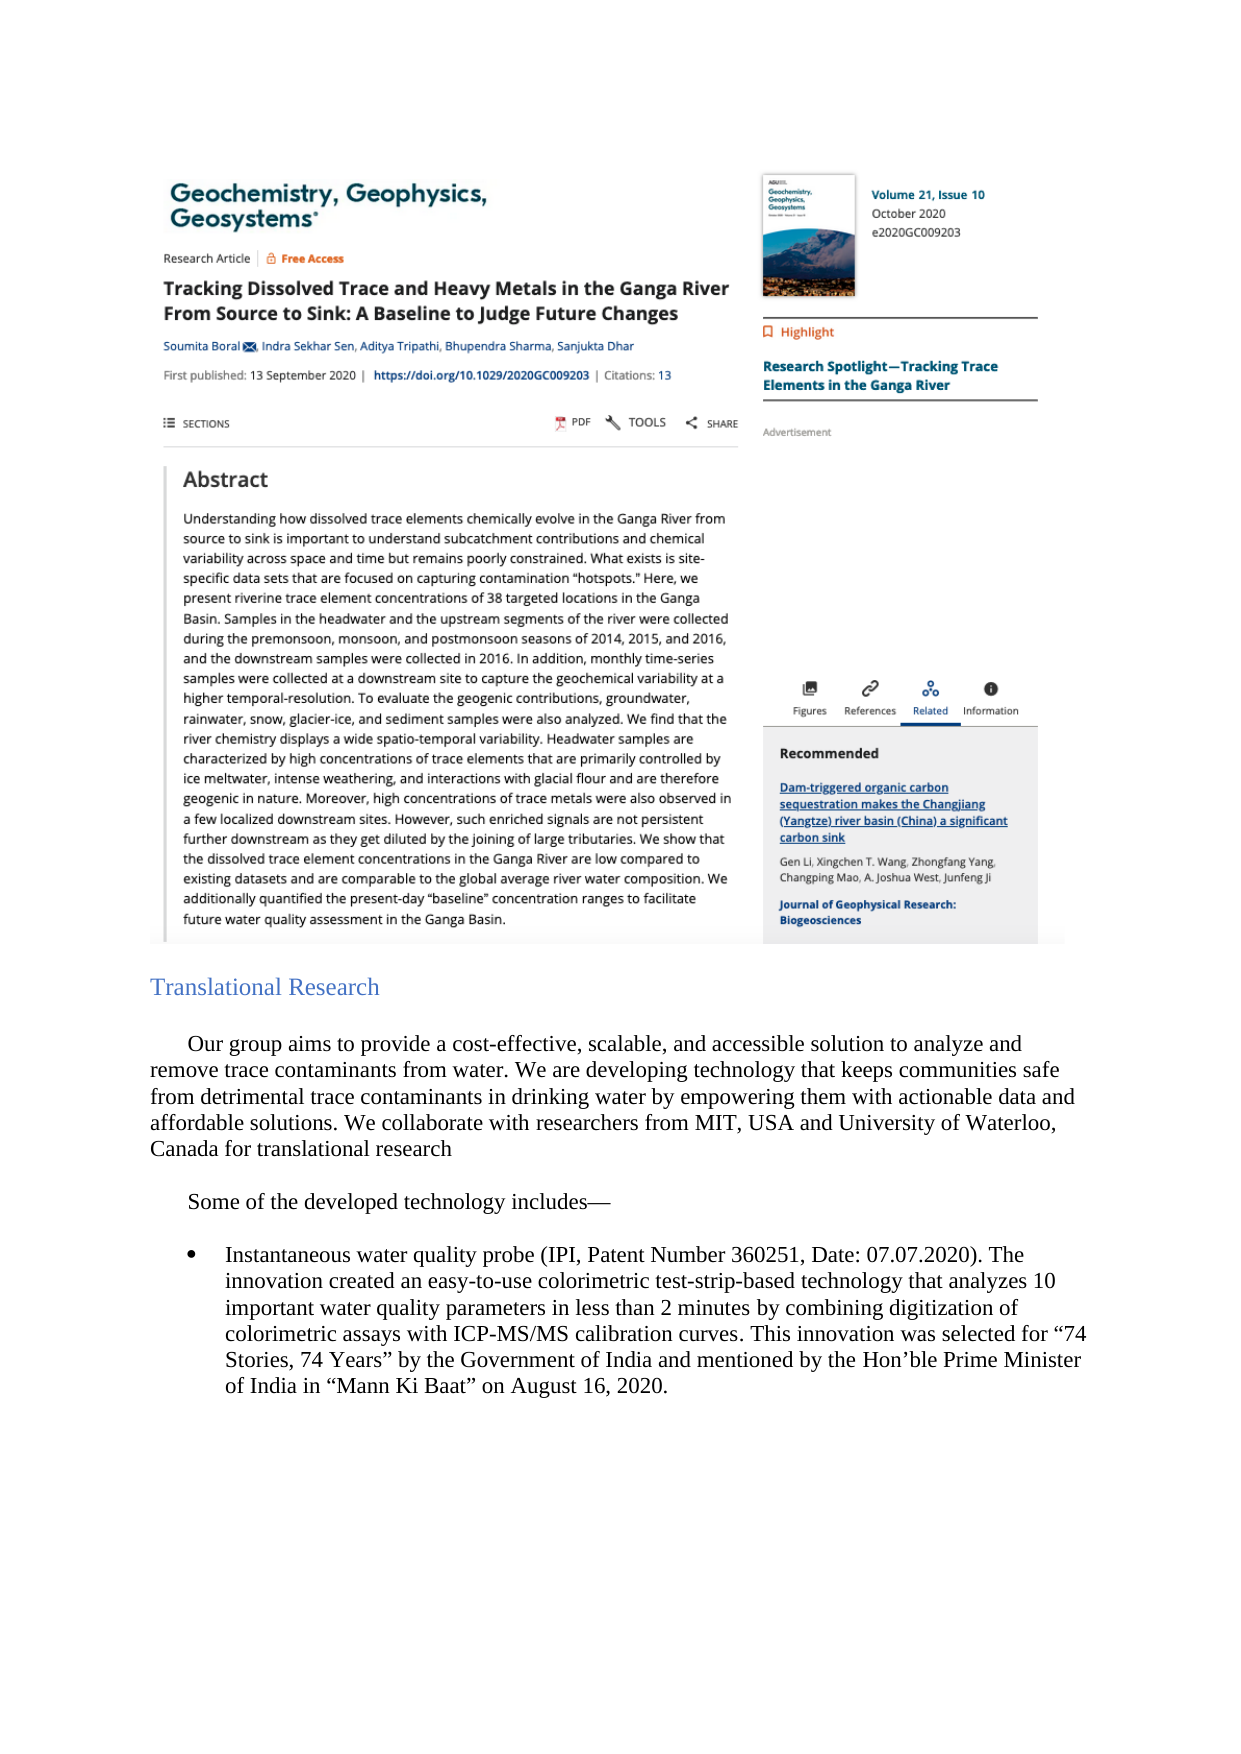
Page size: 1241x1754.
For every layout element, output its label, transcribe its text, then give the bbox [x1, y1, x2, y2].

text Our group aims to provide a cost-effective, scalable, and accessible solution to analyze and remove trace contaminants from water. We are developing technology that keeps communities safe from detrimental trace contaminants in drinking water by empowering them with actionable data and affordable solutions. We collaborate with researchers from MIT, USA and University of Waterloo, Canada for translational research [150, 1030, 1090, 1162]
picture [150, 150, 1065, 944]
list Instantaneous water quality probe (IPI, Patent Number 360251, Date: 07.07.2020). The innovation created an easy-to-use colorimetric test-strip-based technology that analyzes 10 important water quality parameters in less than 2 minutes by combining digitization of colorimetric assays with ICP-MS/MS calibration curves. This innovation was selected for “74 Stories, 74 Years” by the Government of India and mentioned by the Hon’ble Prime Minister of India in “Mann Ki Baat” on August 16, 2020. [187, 1241, 1090, 1399]
text Translational Research [150, 972, 1090, 1001]
text Some of the developed technology includes— [150, 1188, 1090, 1214]
